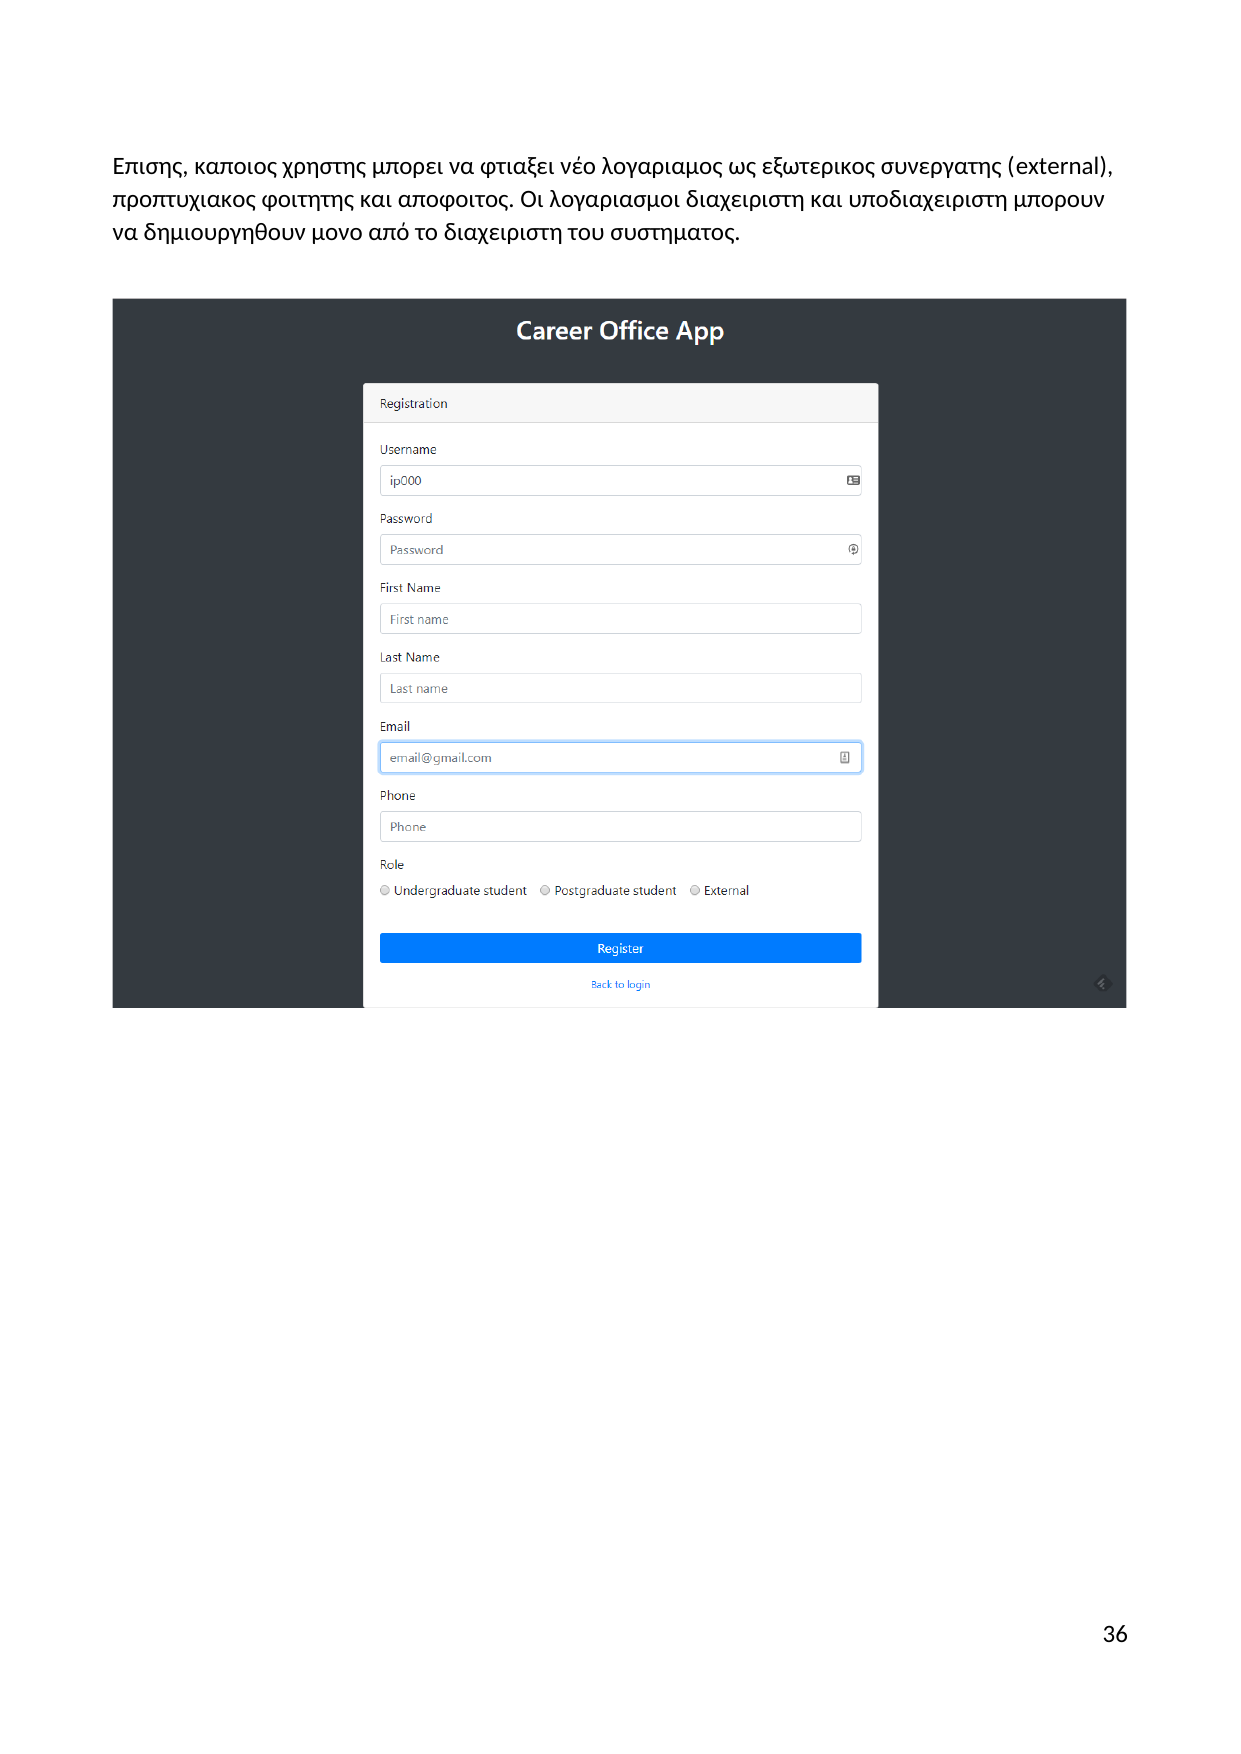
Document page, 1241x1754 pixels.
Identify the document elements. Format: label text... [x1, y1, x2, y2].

picture [112, 298, 1127, 1008]
text Επισης, καποιος χρηστης μπορει να φτιαξει νέο λογαριαμος ως εξωτερικος συνεργατης (external), προπτυχιακος φοιτητης και αποφοιτος. Οι λογαριασμοι διαχειριστη και υποδιαχειριστη μπορουν να δημιουργηθουν μονο από το διαχειριστη του συστηματος. [112, 150, 1128, 246]
